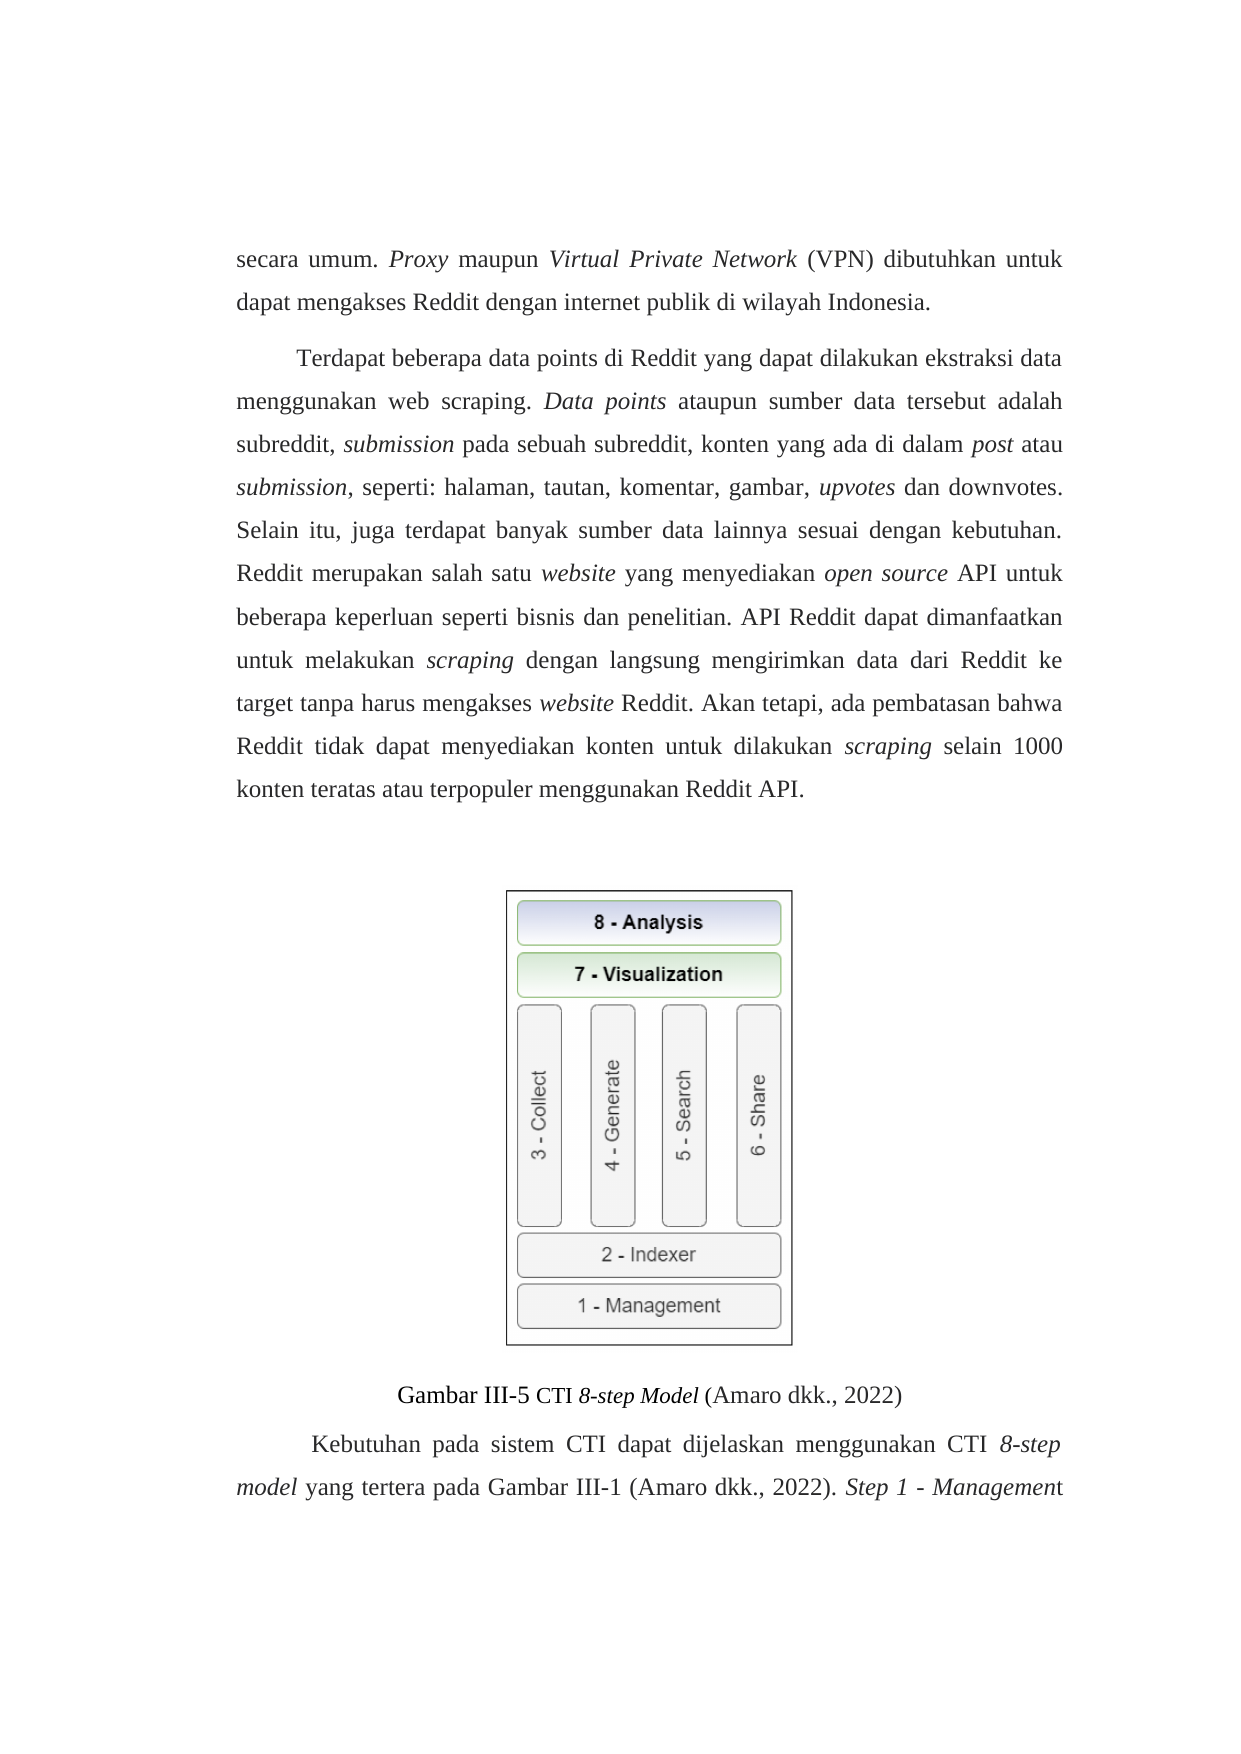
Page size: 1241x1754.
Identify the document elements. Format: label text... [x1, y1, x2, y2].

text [236, 244, 1063, 316]
picture [502, 885, 798, 1353]
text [236, 1429, 1063, 1501]
text Terdapat beberapa data points di Reddit yang dapat dilakukan ekstraksi data menggunakan web scraping. Data points ataupun sumber data tersebut adalah subreddit, submission pada sebuah subreddit, konten yang ada di dalam post atau submission, seperti: halaman, tautan, komentar, gambar, upvotes dan downvotes. Selain itu, juga terdapat banyak sumber data lainnya sesuai dengan kebutuhan. Reddit merupakan salah satu website yang menyediakan open source API untuk beberapa keperluan seperti bisnis dan penelitian. API Reddit dapat dimanfaatkan untuk melakukan scraping dengan langsung mengirimkan data dari Reddit ke target tanpa harus mengakses website Reddit. Akan tetapi, ada pembatasan bahwa Reddit tidak dapat menyediakan konten untuk dilakukan scraping selain 1000 konten teratas atau terpopuler menggunakan Reddit API. [236, 343, 1063, 803]
